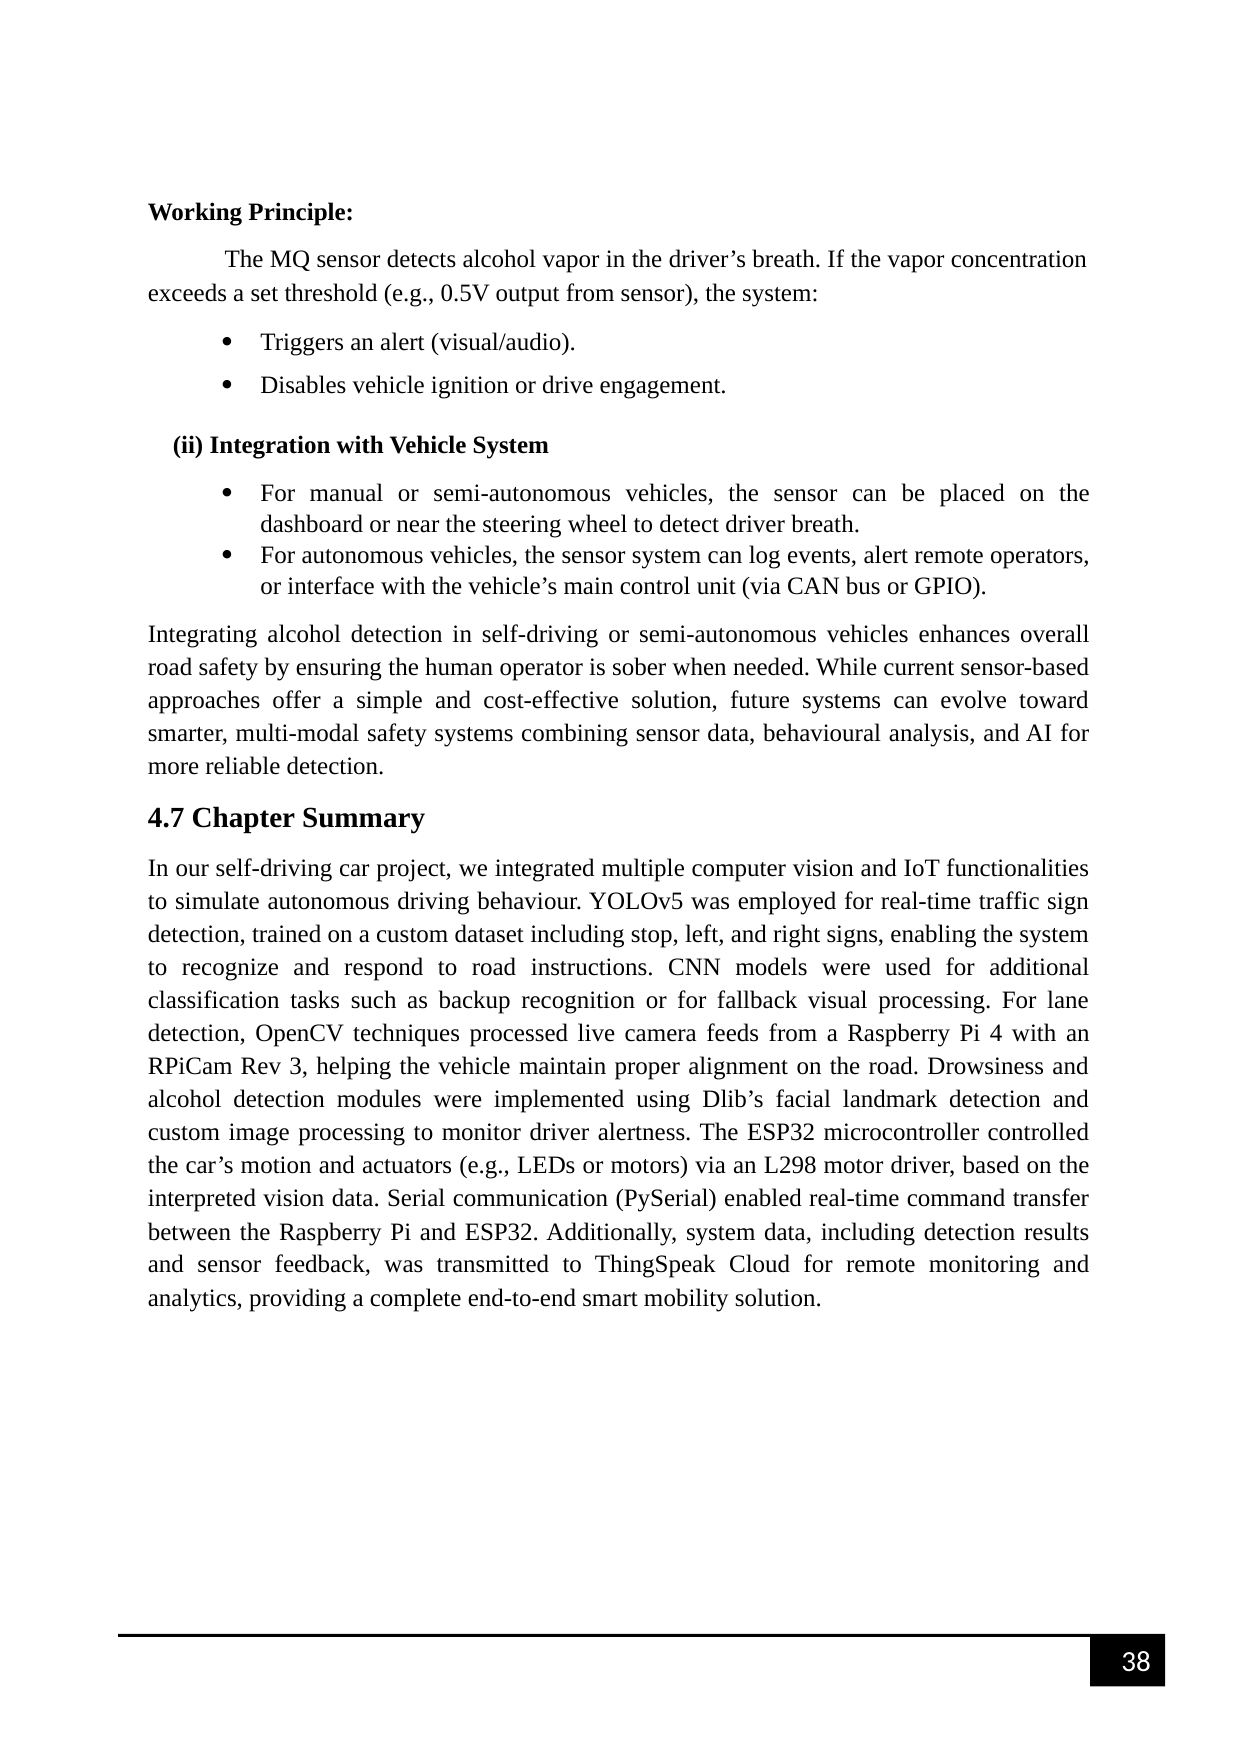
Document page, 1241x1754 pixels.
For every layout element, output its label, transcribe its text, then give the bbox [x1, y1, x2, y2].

list For autonomous vehicles, the sensor system can log events, alert remote operators, or interface with the vehicle’s main control unit (via CAN bus or GPIO). [223, 540, 1090, 600]
text Integrating alcohol detection in self-driving or semi-autonomous vehicles enhances overall road safety by ensuring the human operator is sober when needed. While current sensor-based approaches offer a simple and cost-effective solution, future systems can evolve toward smarter, multi-modal safety systems combining sensor data, behavioural analysis, and AI for more reliable detection. [148, 619, 1090, 779]
list For manual or semi-autonomous vehicles, the sensor can be placed on the dashboard or near the steering wheel to detect driver breath. [223, 478, 1090, 538]
list Triggers an alert (visual/audio). [223, 327, 1090, 356]
text The MQ sensor detects alcohol vapor in the driver’s breath. If the vapor concentration exceeds a set threshold (e.g., 0.5V output from sensor), the system: [148, 244, 1090, 306]
text (ii) Integration with Vehicle System [148, 430, 1090, 459]
list Disables vehicle ignition or drive engagement. [223, 370, 1090, 399]
text Working Principle: [148, 197, 1090, 226]
text 4.7 Chapter Summary [148, 801, 1090, 834]
text In our self-driving car project, we integrated multiple computer vision and IoT functionalities to simulate autonomous driving behaviour. YOLOv5 was employed for real-time traffic sign detection, trained on a custom dataset including stop, left, and right signs, enabling the system to recognize and respond to road instructions. CNN models were used for additional classification tasks such as backup recognition or for fallback visual processing. For lane detection, OpenCV techniques processed live camera feeds from a Raspberry Pi 4 with an RPiCam Rev 3, helping the vehicle maintain proper alignment on the road. Drowsiness and alcohol detection modules were implemented using Dlib’s facial landmark detection and custom image processing to monitor driver alertness. The ESP32 microcontroller controlled the car’s motion and actuators (e.g., LEDs or motors) via an L298 motor driver, based on the interpreted vision data. Serial communication (PySerial) enabled real-time command transfer between the Raspberry Pi and ESP32. Additionally, system data, including detection results and sensor feedback, was transmitted to ThingSpeak Cloud for remote monitoring and analytics, providing a complete end-to-end smart mobility solution. [148, 853, 1090, 1311]
